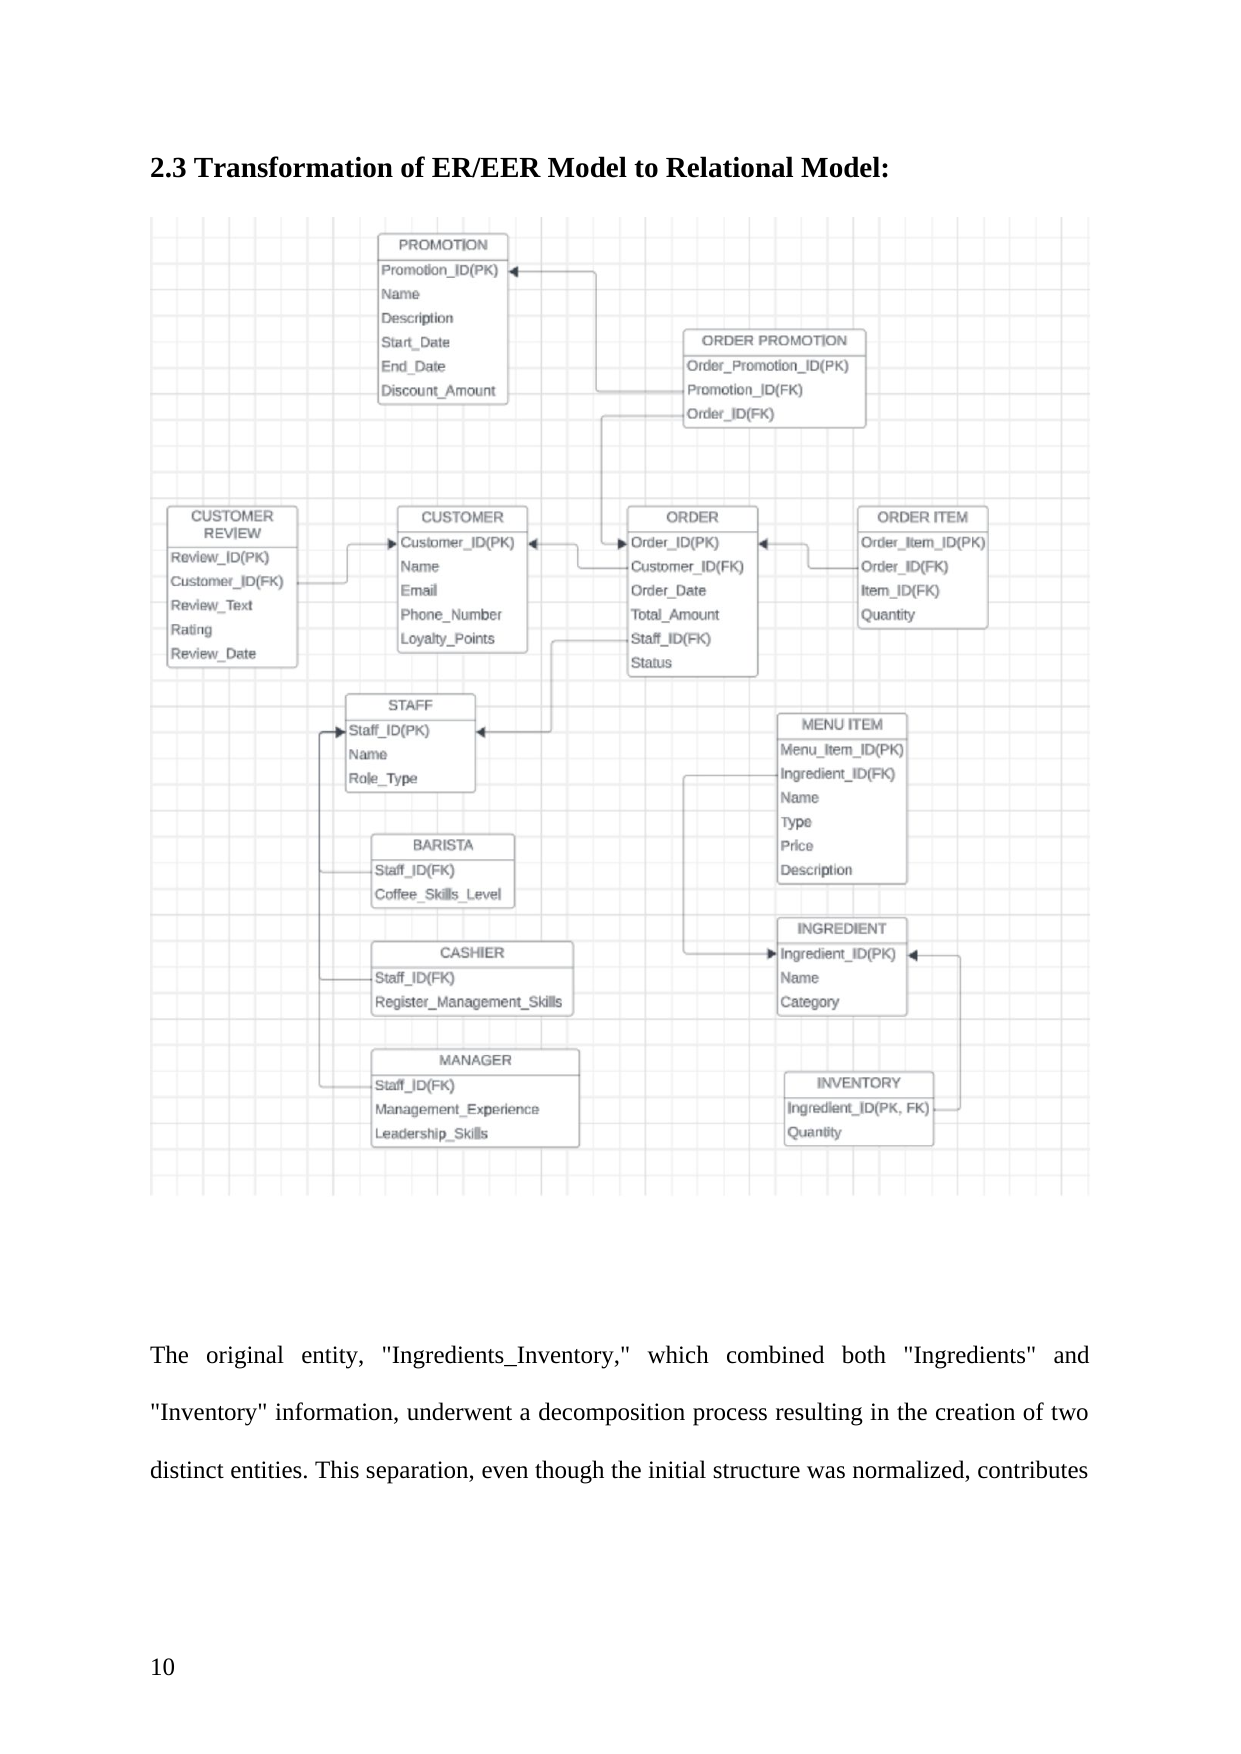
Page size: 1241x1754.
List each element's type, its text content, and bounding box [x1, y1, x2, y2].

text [150, 1340, 1090, 1484]
subtitle 2.3 Transformation of ER/EER Model to Relational Model: [150, 150, 1090, 183]
picture [150, 217, 1091, 1197]
